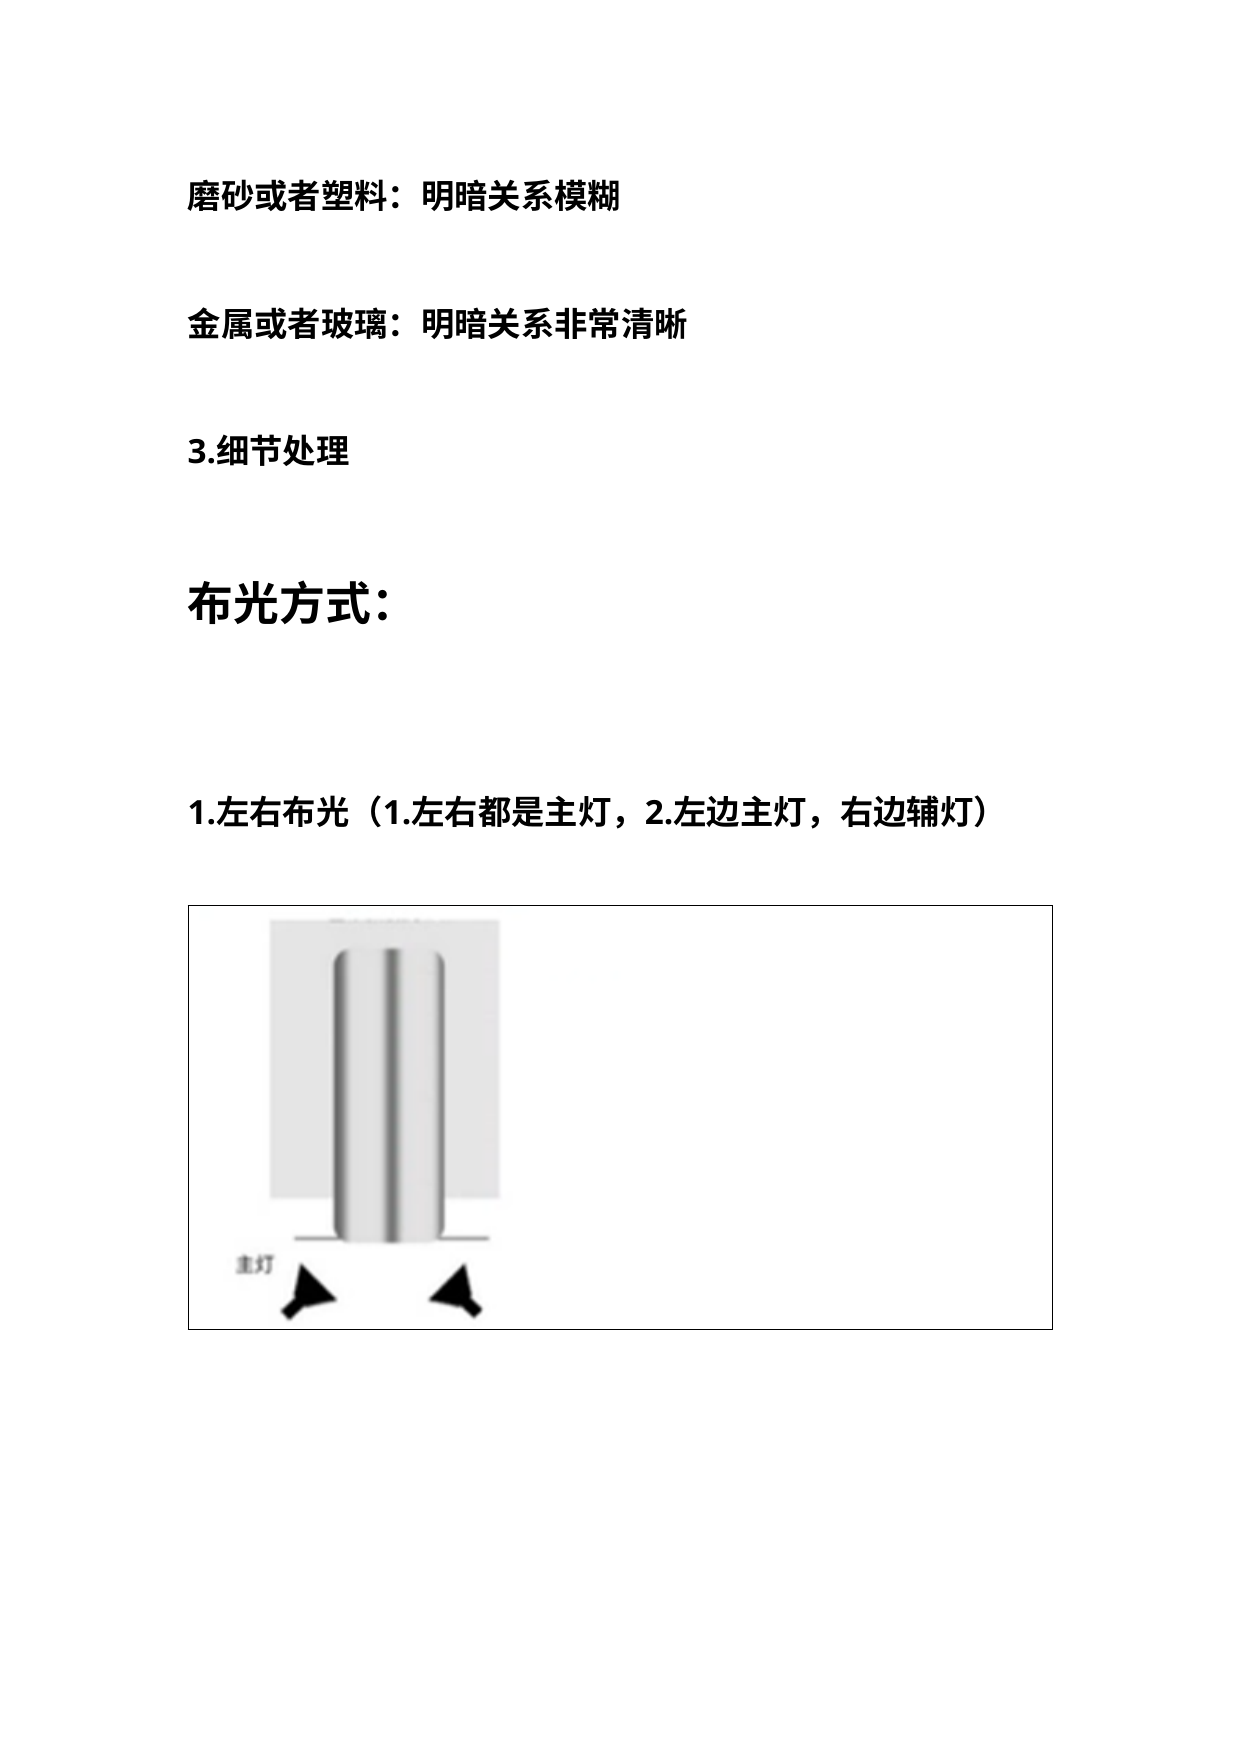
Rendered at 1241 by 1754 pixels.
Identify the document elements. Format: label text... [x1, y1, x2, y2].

table_header [189, 906, 1052, 1328]
subtitle 布光方式： [187, 552, 1053, 649]
subtitle 金属或者玻璃：明暗关系非常清晰 [187, 289, 1053, 354]
subtitle 磨砂或者塑料：明暗关系模糊 [187, 162, 1053, 227]
subtitle 1.左右布光（1.左右都是主灯，2.左边主灯，右边辅灯） [187, 777, 1053, 842]
picture [199, 906, 622, 1327]
subtitle 3.细节处理 [187, 416, 1053, 481]
